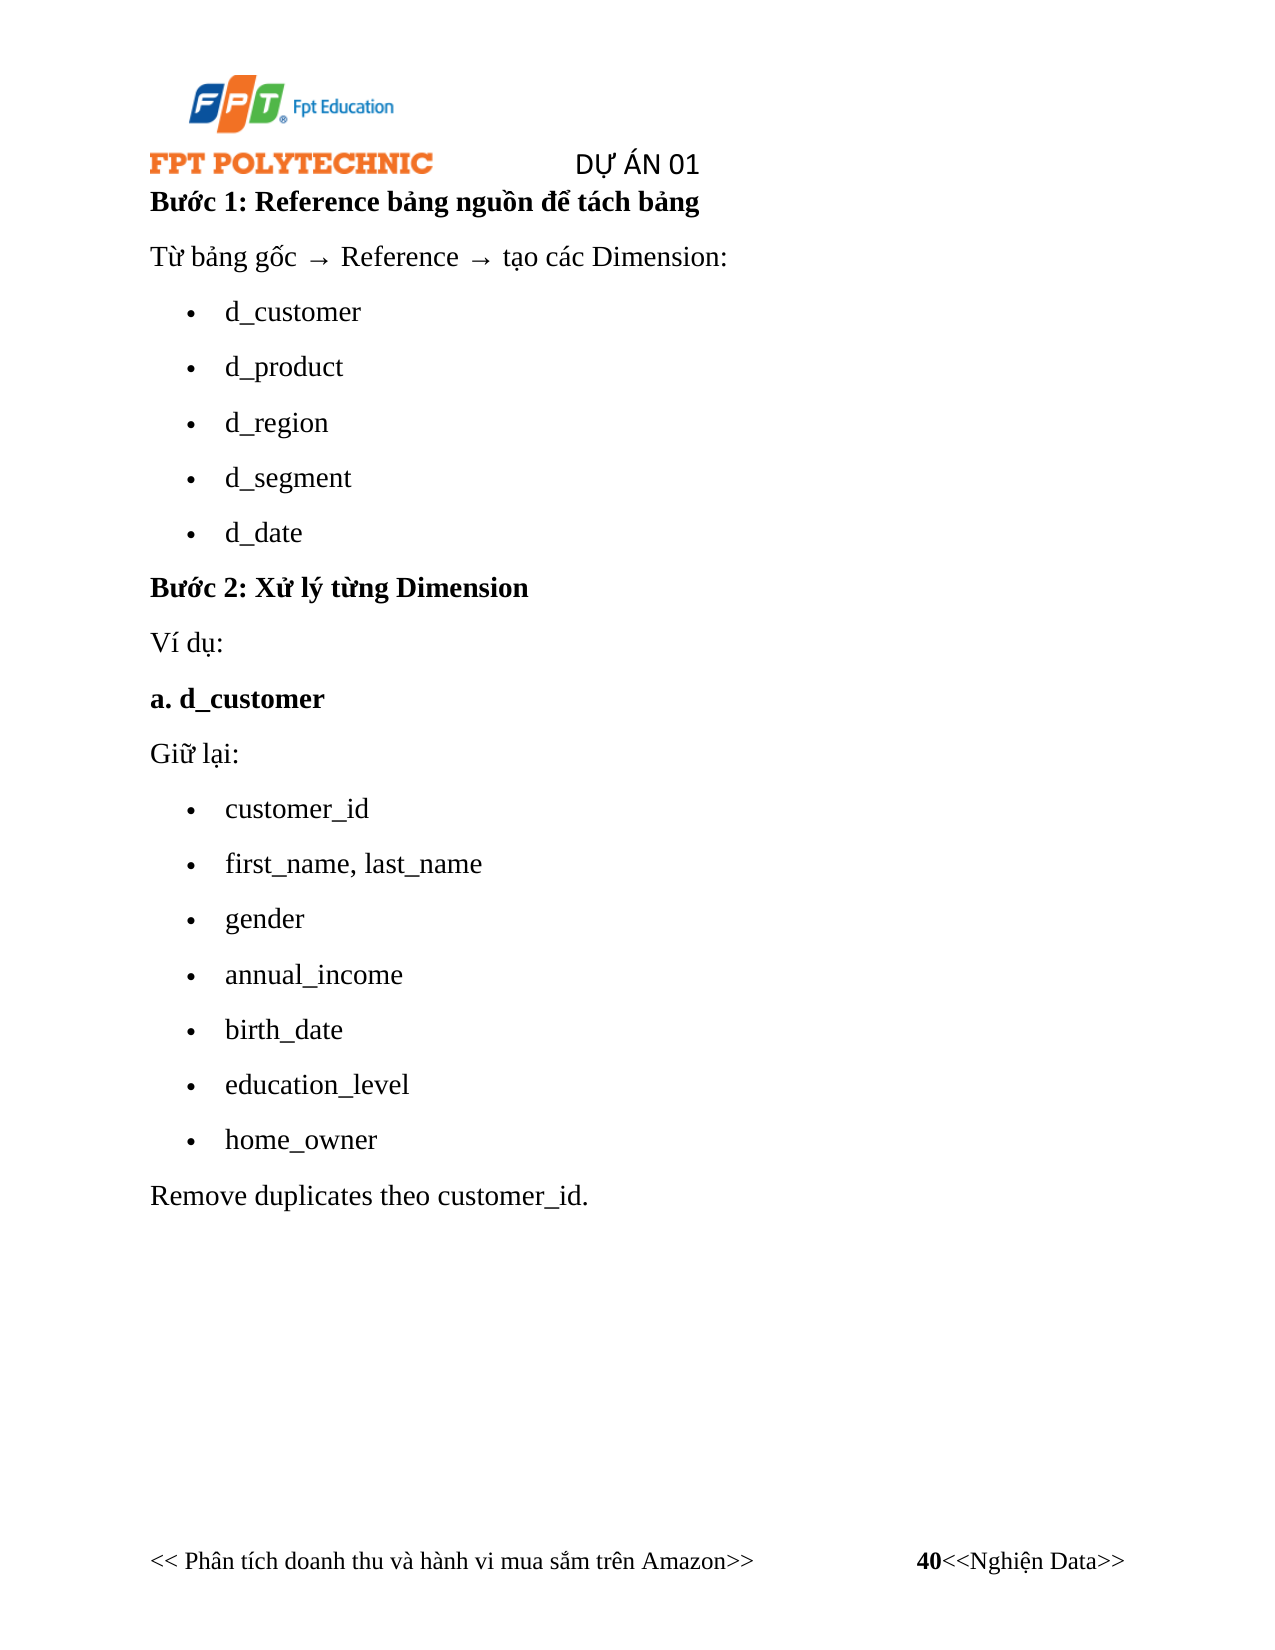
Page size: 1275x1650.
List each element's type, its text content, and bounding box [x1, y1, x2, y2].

list education_level [187, 1067, 1125, 1101]
list d_customer [187, 294, 1125, 328]
list customer_id [187, 791, 1125, 825]
text Ví dụ: [150, 626, 1125, 659]
text a. d_customer [150, 681, 1125, 714]
list annual_income [187, 957, 1125, 990]
list birth_date [187, 1012, 1125, 1046]
text Từ bảng gốc → Reference → tạo các Dimension: [150, 239, 1125, 273]
list d_date [187, 515, 1125, 549]
list d_segment [187, 460, 1125, 493]
list home_owner [187, 1122, 1125, 1156]
list d_product [187, 349, 1125, 383]
text Giữ lại: [150, 736, 1125, 769]
list gender [187, 902, 1125, 935]
picture [150, 75, 436, 174]
list first_name, last_name [187, 846, 1125, 880]
text Bước 1: Reference bảng nguồn để tách bảng [150, 184, 1125, 217]
text Remove duplicates theo customer_id. [150, 1178, 1125, 1211]
text Bước 2: Xử lý từng Dimension [150, 570, 1125, 604]
list d_region [187, 405, 1125, 438]
